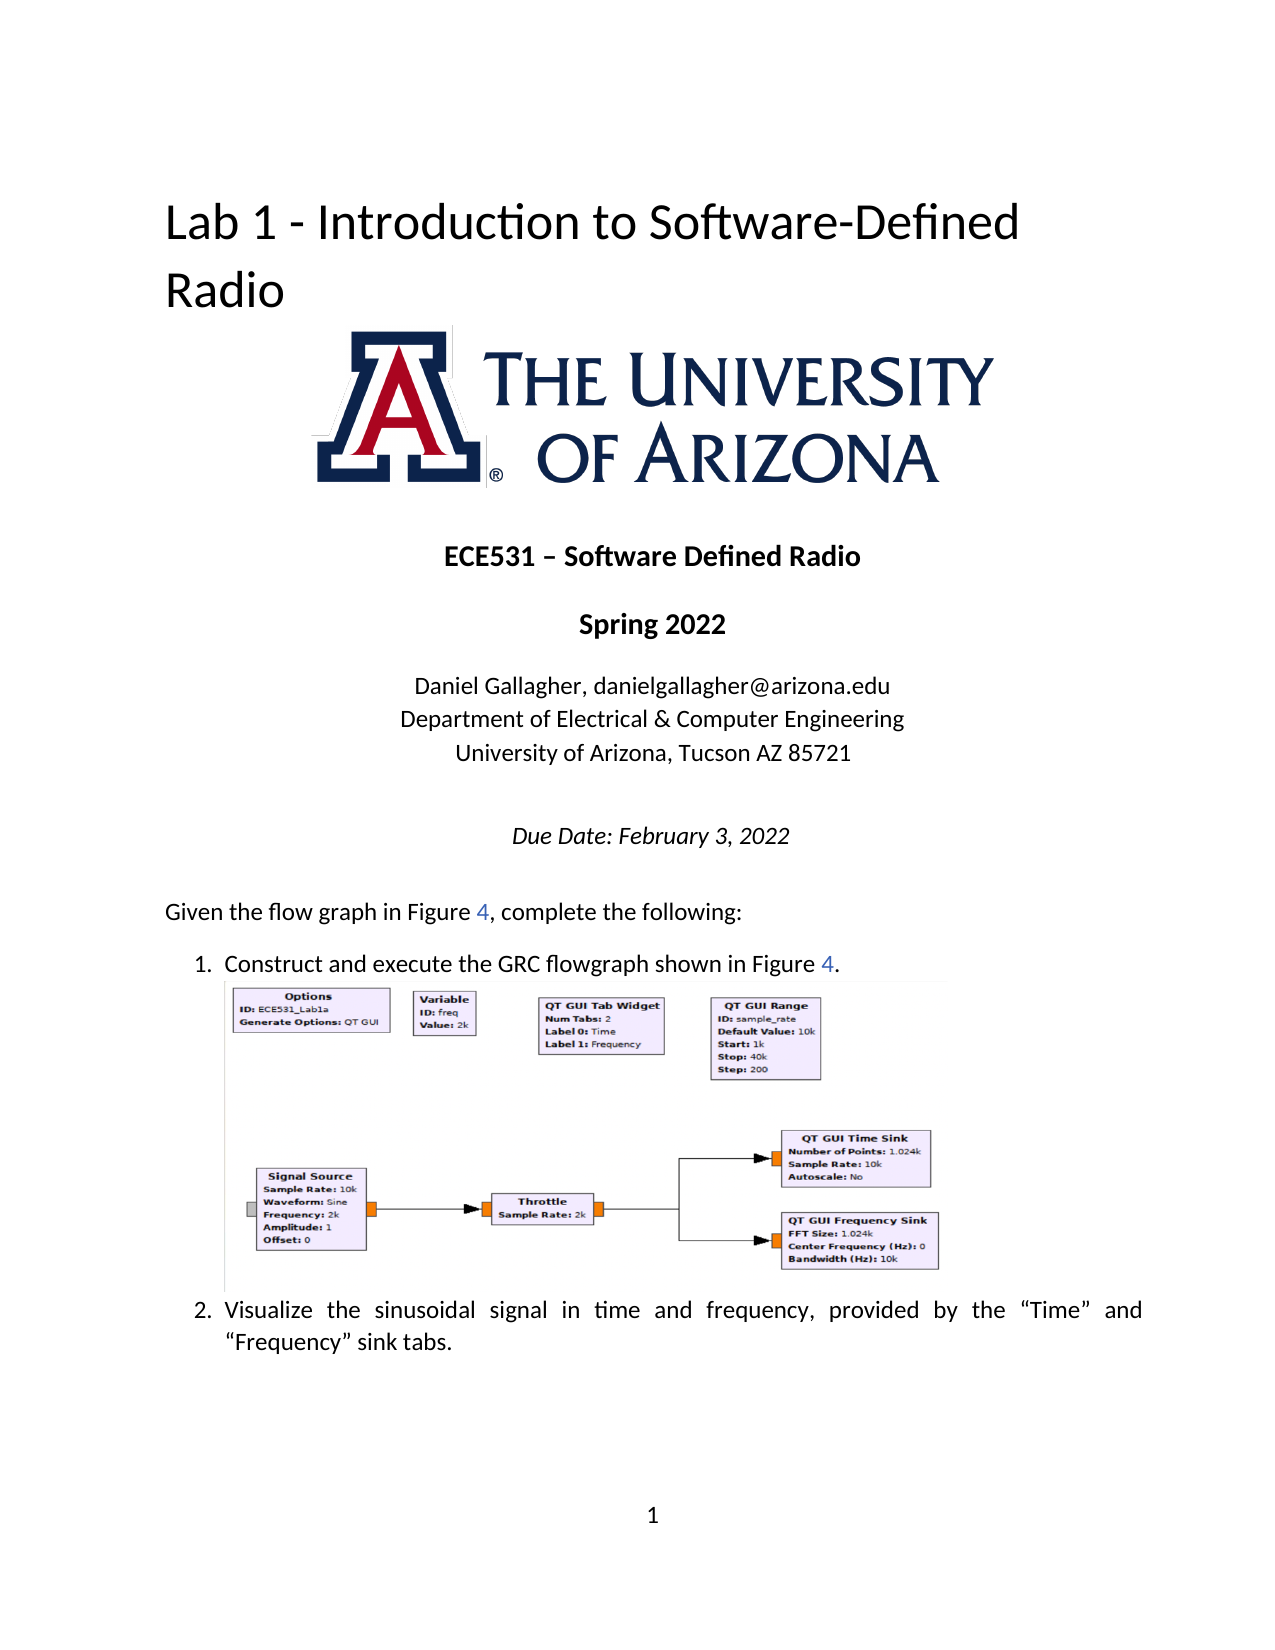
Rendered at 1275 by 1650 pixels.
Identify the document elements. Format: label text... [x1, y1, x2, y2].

list Construct and execute the GRC flowgraph shown in Figure 4. [193, 948, 1145, 978]
list Visualize the sinusoidal signal in time and frequency, provided by the “Time” and “Frequency” sink tabs. [193, 1294, 1145, 1356]
text University of Arizona, Tucson AZ 85721 [162, 737, 1145, 768]
text Due Date: February 3, 2022 [162, 820, 1142, 850]
picture [311, 325, 994, 488]
text Given the flow graph in Figure 4, complete the following: [165, 896, 1145, 926]
text Spring 2022 [162, 605, 1143, 642]
text Lab 1 - Introduction to Software-Defined Radio [165, 189, 1149, 321]
text Daniel Gallagher, danielgallagher@arizona.edu [162, 670, 1143, 701]
text Department of Electrical & Computer Engineering [162, 703, 1143, 734]
text ECE531 – Software Defined Radio [162, 537, 1143, 574]
picture [224, 981, 948, 1292]
